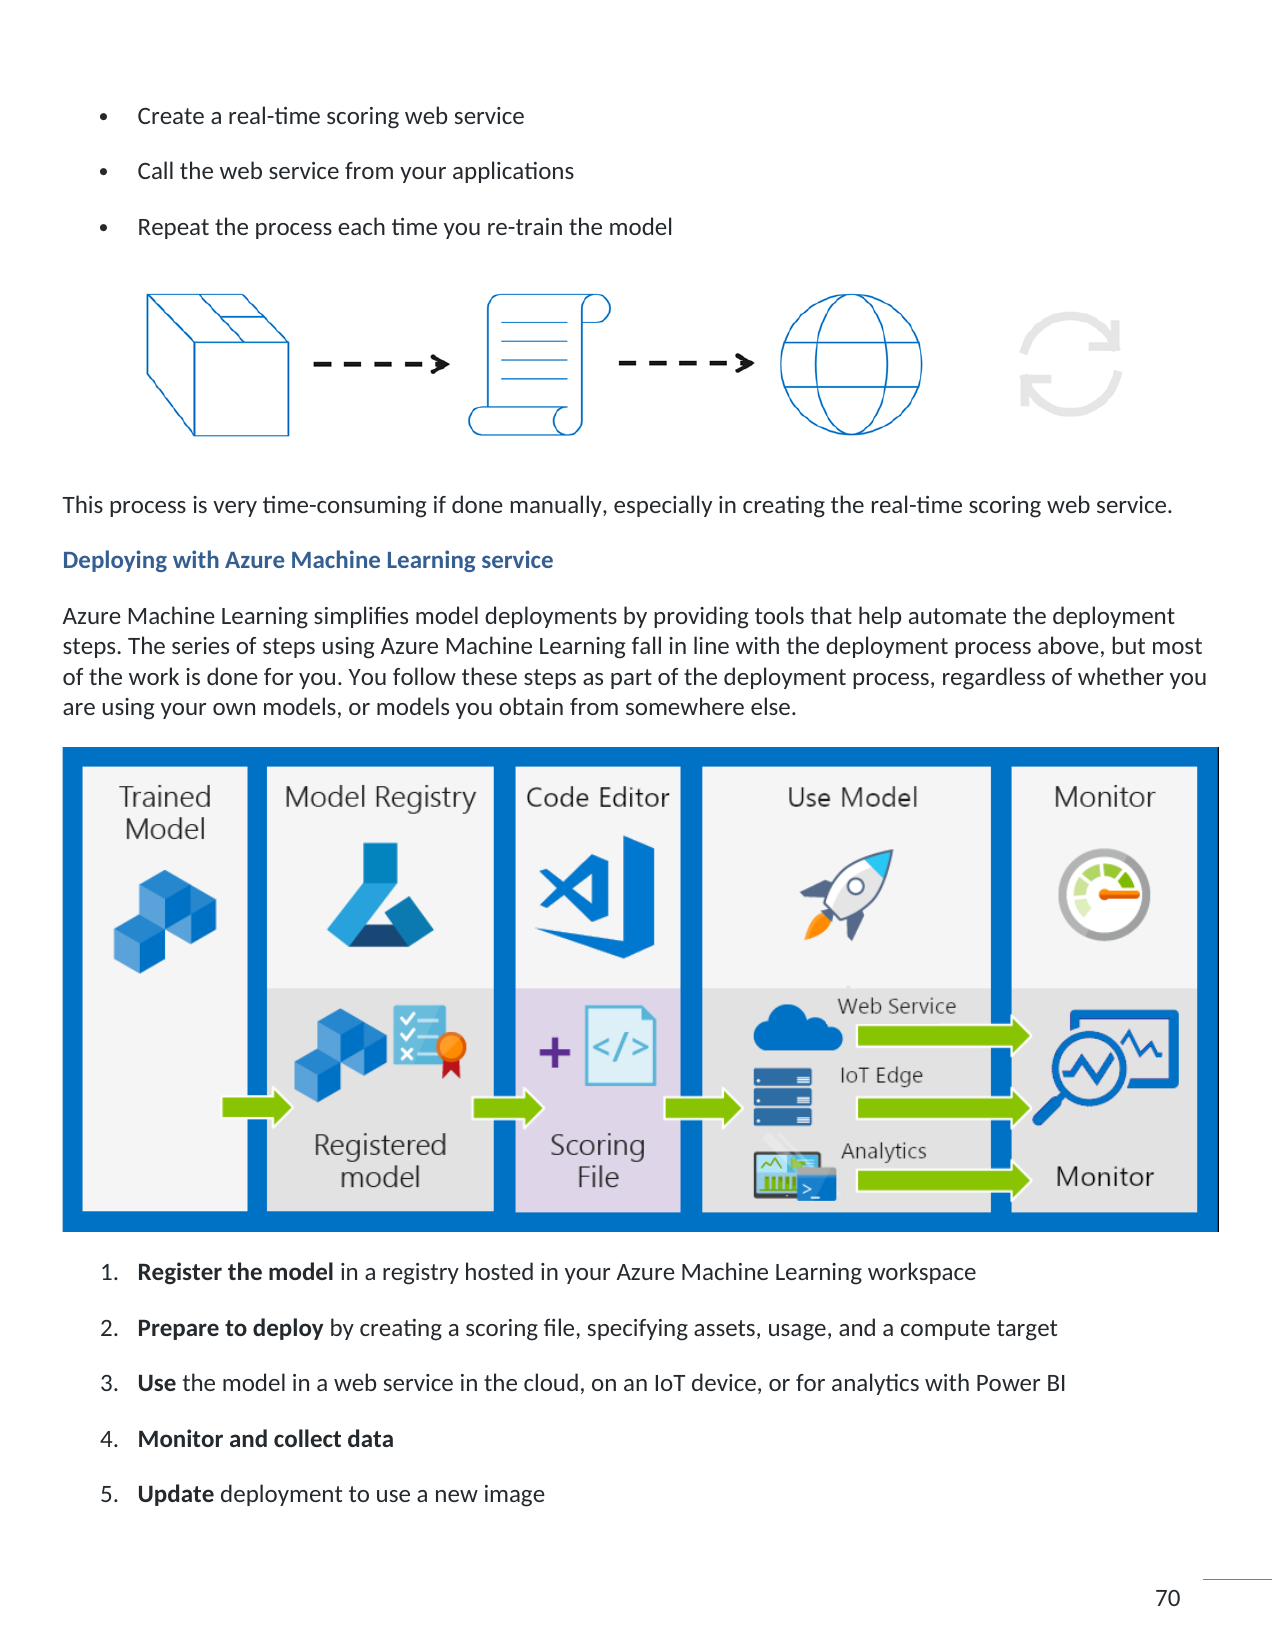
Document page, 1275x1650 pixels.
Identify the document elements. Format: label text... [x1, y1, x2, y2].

list Create a real-time scoring web service [100, 100, 1219, 131]
list Prepare to deploy by creating a scoring file, specifying assets, usage, and a compute target [100, 1312, 1219, 1343]
picture [62, 266, 1219, 464]
list Call the web service from your applications [100, 156, 1219, 186]
list Repeat the process each time you re-train the model [100, 211, 1219, 242]
text Azure Machine Learning simplifies model deployments by providing tools that help automate the deployment steps. The series of steps using Azure Machine Learning fall in line with the deployment process above, but most of the work is done for you. You follow these steps as part of the deployment process, regardless of whether you are using your own models, or models you obtain from somewhere else. [62, 600, 1219, 722]
list Register the model in a registry hosted in your Azure Machine Learning workspace [100, 1257, 1219, 1287]
list Use the model in a web service in the cloud, on an IoT device, or for analytics with Power BI [100, 1368, 1219, 1398]
picture [62, 747, 1219, 1232]
subtitle Deploying with Azure Machine Learning service [62, 544, 1219, 575]
list Update deployment to use a new image [100, 1479, 1219, 1509]
text This process is very time-consuming if done manually, especially in creating the real-time scoring web service. [62, 489, 1219, 519]
list Monitor and collect data [100, 1423, 1219, 1454]
